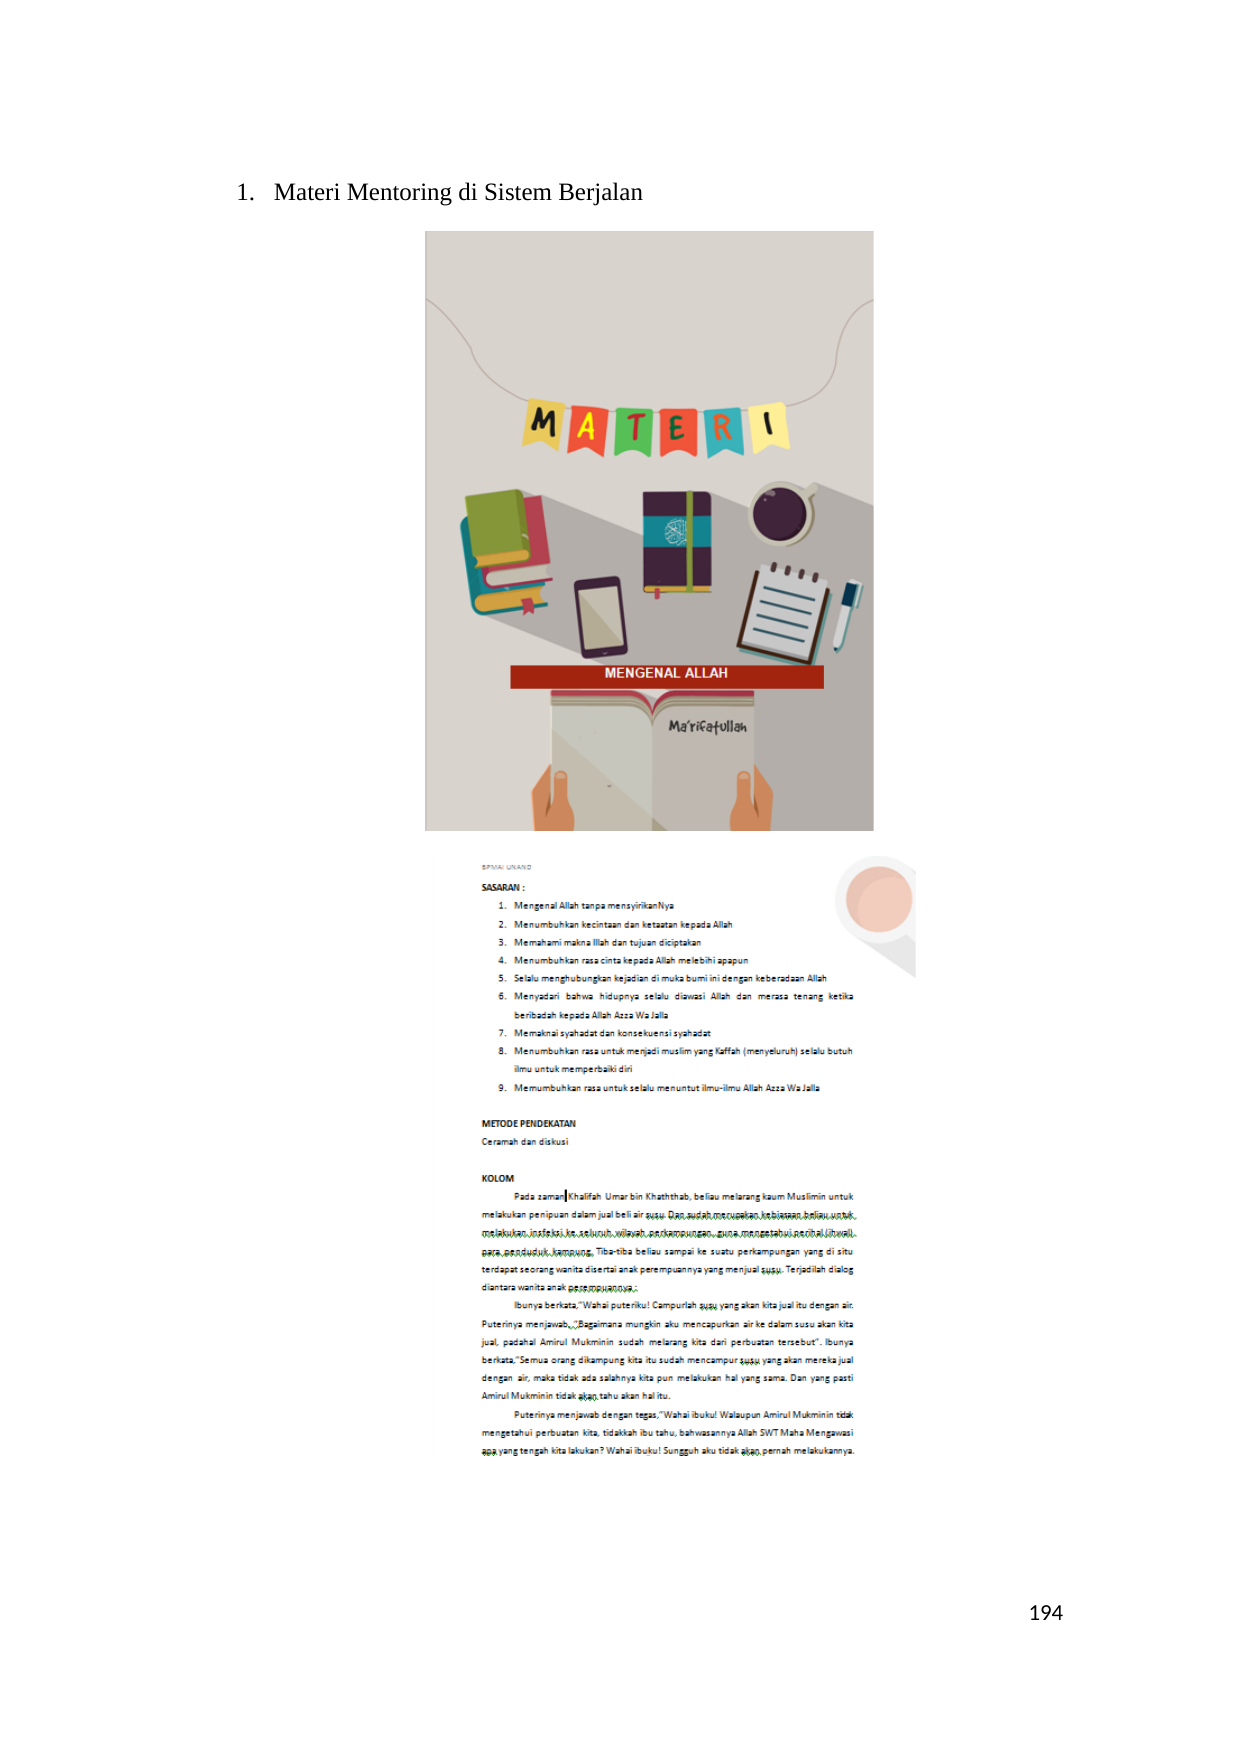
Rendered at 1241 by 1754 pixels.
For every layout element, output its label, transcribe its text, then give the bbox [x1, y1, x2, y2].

picture [425, 231, 874, 831]
list Materi Mentoring di Sistem Berjalan [236, 177, 1063, 206]
picture [383, 856, 916, 1456]
